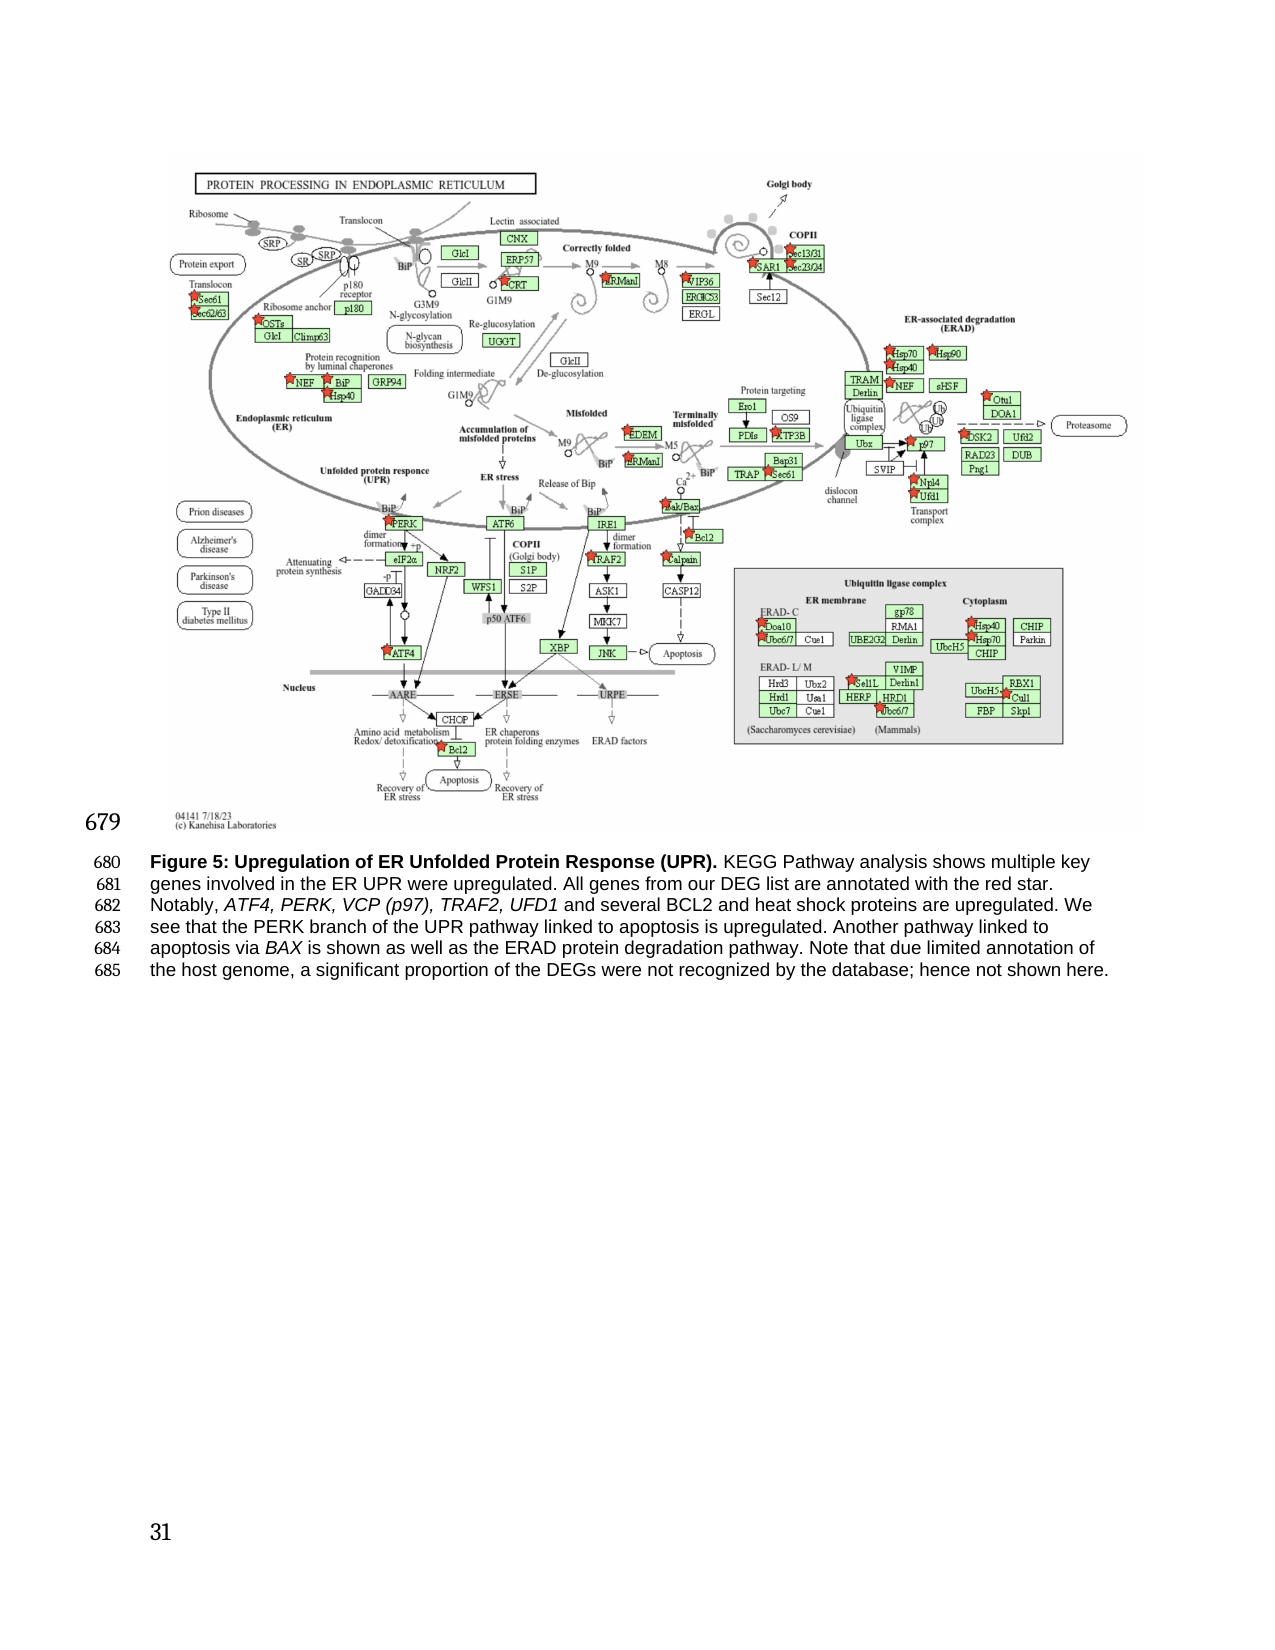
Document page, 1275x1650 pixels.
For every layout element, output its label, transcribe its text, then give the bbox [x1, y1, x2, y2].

picture [168, 150, 1144, 830]
text Figure 5: Upregulation of ER Unfolded Protein Response (UPR). KEGG Pathway analysis shows multiple key genes involved in the ER UPR were upregulated. All genes from our DEG list are annotated with the red star. Notably, ATF4, PERK, VCP (p97), TRAF2, UFD1 and several BCL2 and heat shock proteins are upregulated. We see that the PERK branch of the UPR pathway linked to apoptosis is upregulated. Another pathway linked to apoptosis via BAX is shown as well as the ERAD protein degradation pathway. Note that due limited annotation of the host genome, a significant proportion of the DEGs were not recognized by the database; hence not shown here. [150, 851, 1125, 980]
